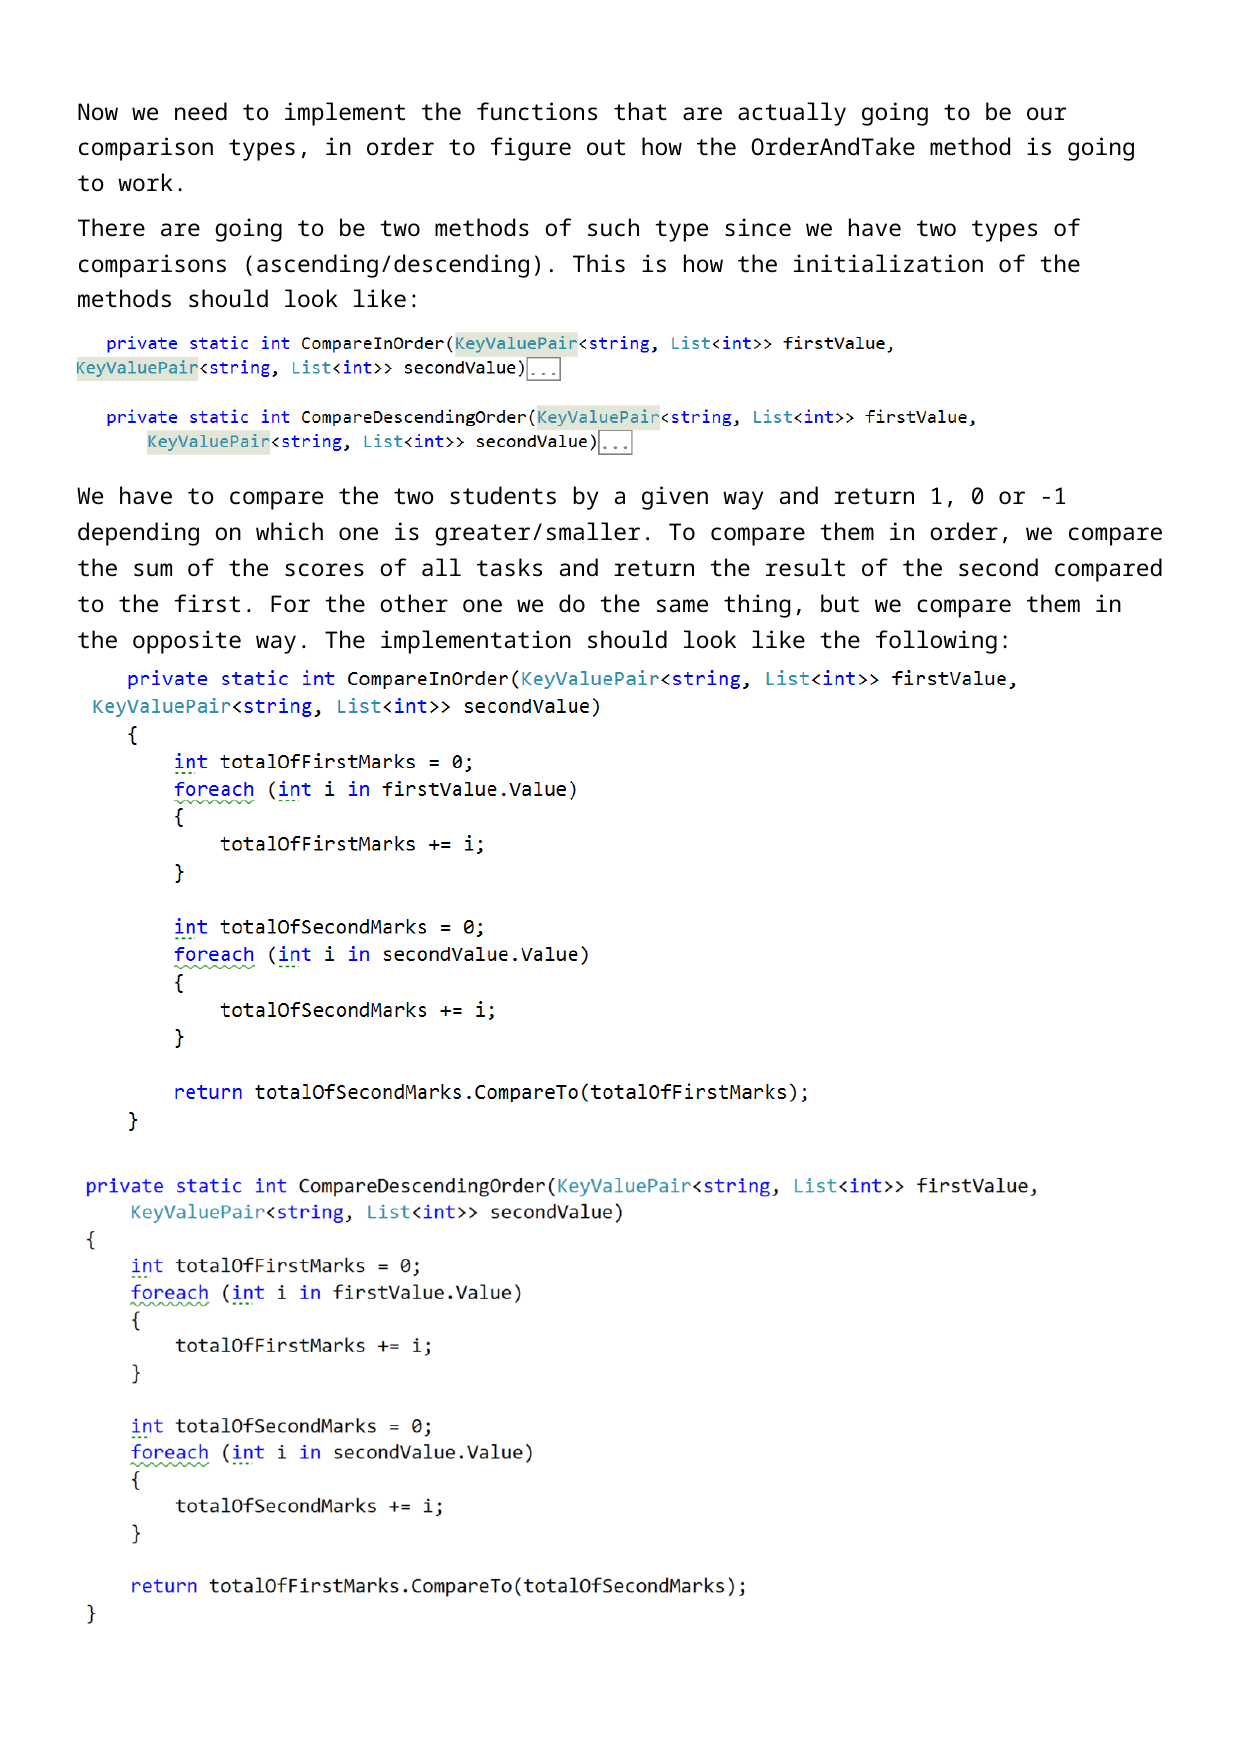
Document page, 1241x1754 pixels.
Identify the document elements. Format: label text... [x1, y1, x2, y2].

picture [76, 327, 1052, 467]
picture [76, 1178, 1052, 1631]
text There are going to be two methods of such type since we have two types of comparisons (ascending/descending). This is how the initialization of the methods should look like: [77, 212, 1163, 315]
text We have to compare the two students by a given way and return 1, 0 or -1 depending on which one is greater/smaller. To compare them in order, we compare the sum of the scores of all tasks and return the result of the second compared to the first. For the other one we do the same thing, but we compare them in the opposite way. The implementation should look like the following: [77, 480, 1163, 655]
picture [76, 667, 1052, 1134]
text Now we need to implement the functions that are actually going to be our comparison types, in order to figure out how the OrderAndTake method is going to work. [77, 95, 1163, 198]
